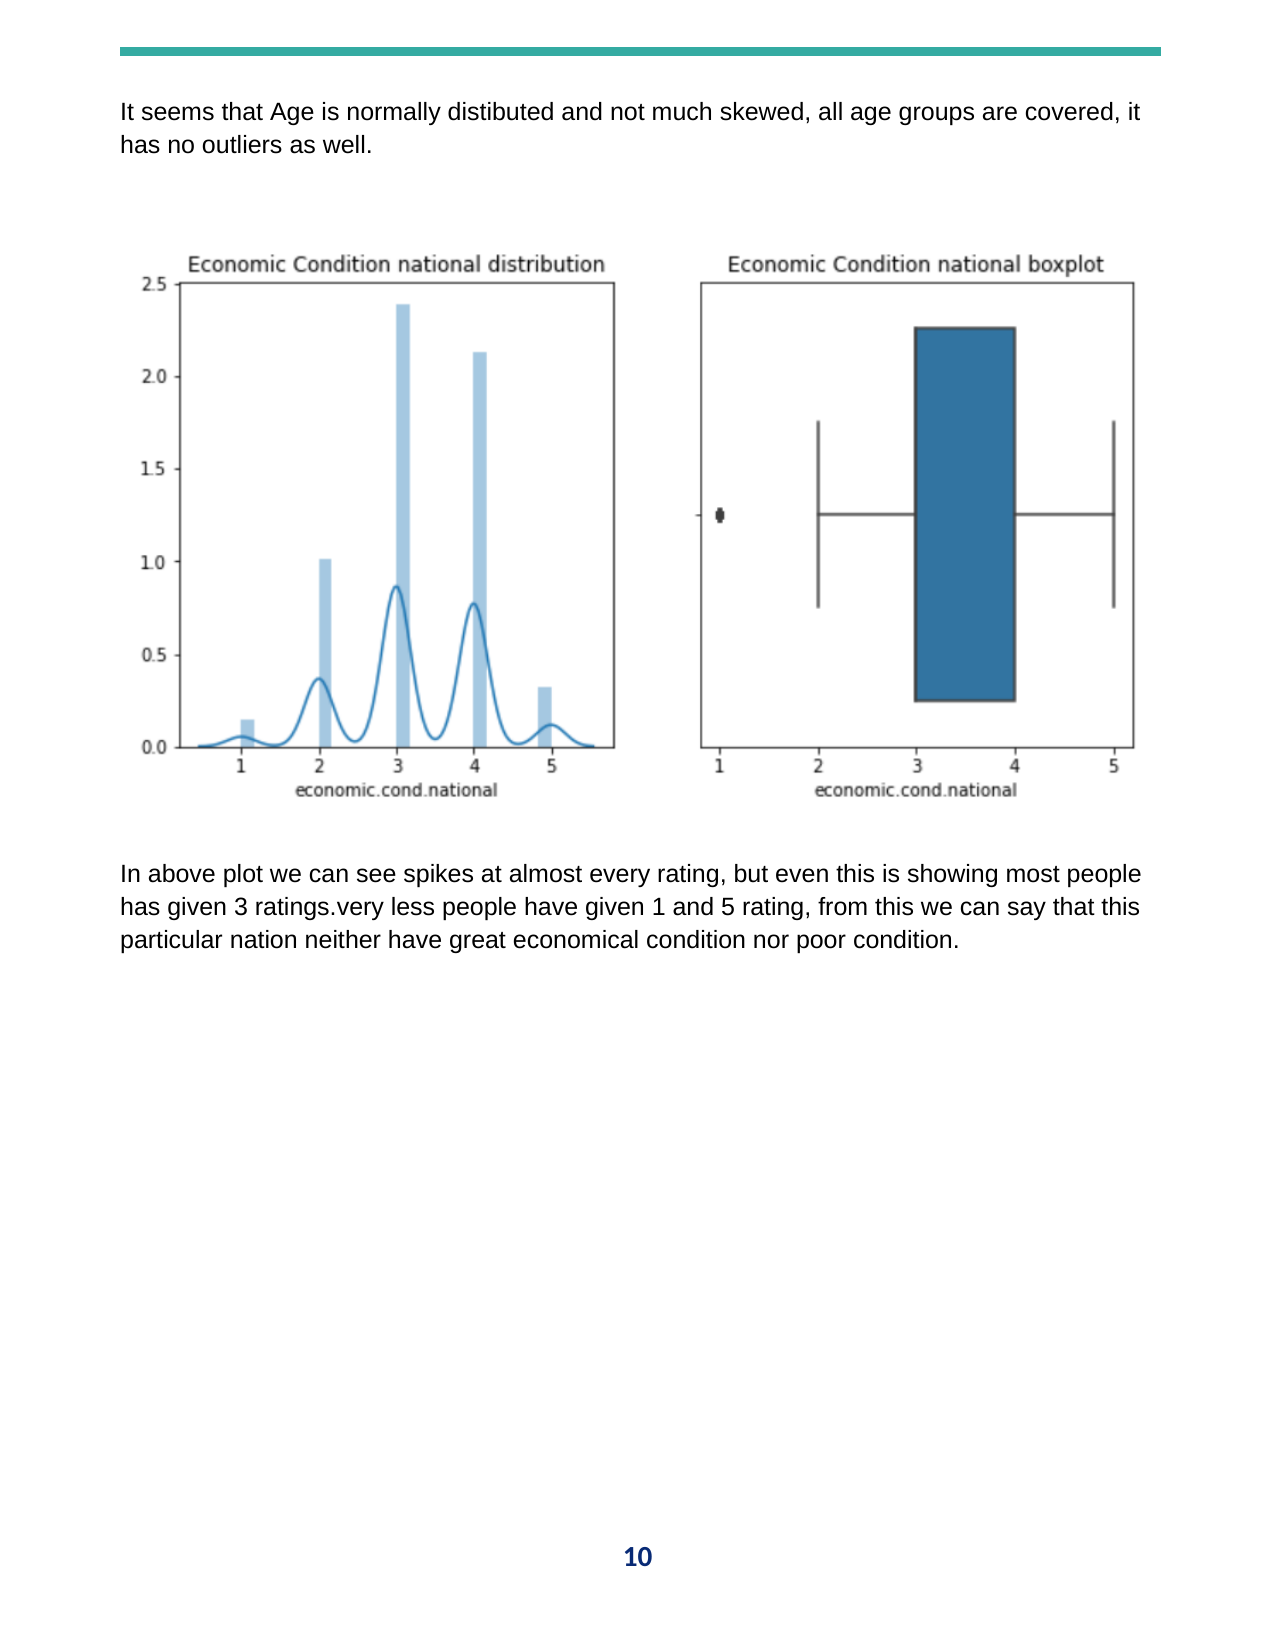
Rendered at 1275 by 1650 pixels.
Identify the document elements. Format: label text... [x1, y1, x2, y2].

text In above plot we can see spikes at almost every rating, but even this is showing most people has given 3 ratings.very less people have given 1 and 5 rating, from this we can say that this particular nation neither have great economical condition nor poor condition. [120, 859, 1155, 954]
picture [120, 228, 1155, 821]
text It seems that Age is normally distibuted and not much skewed, all age groups are covered, it has no outliers as well. [120, 97, 1155, 159]
